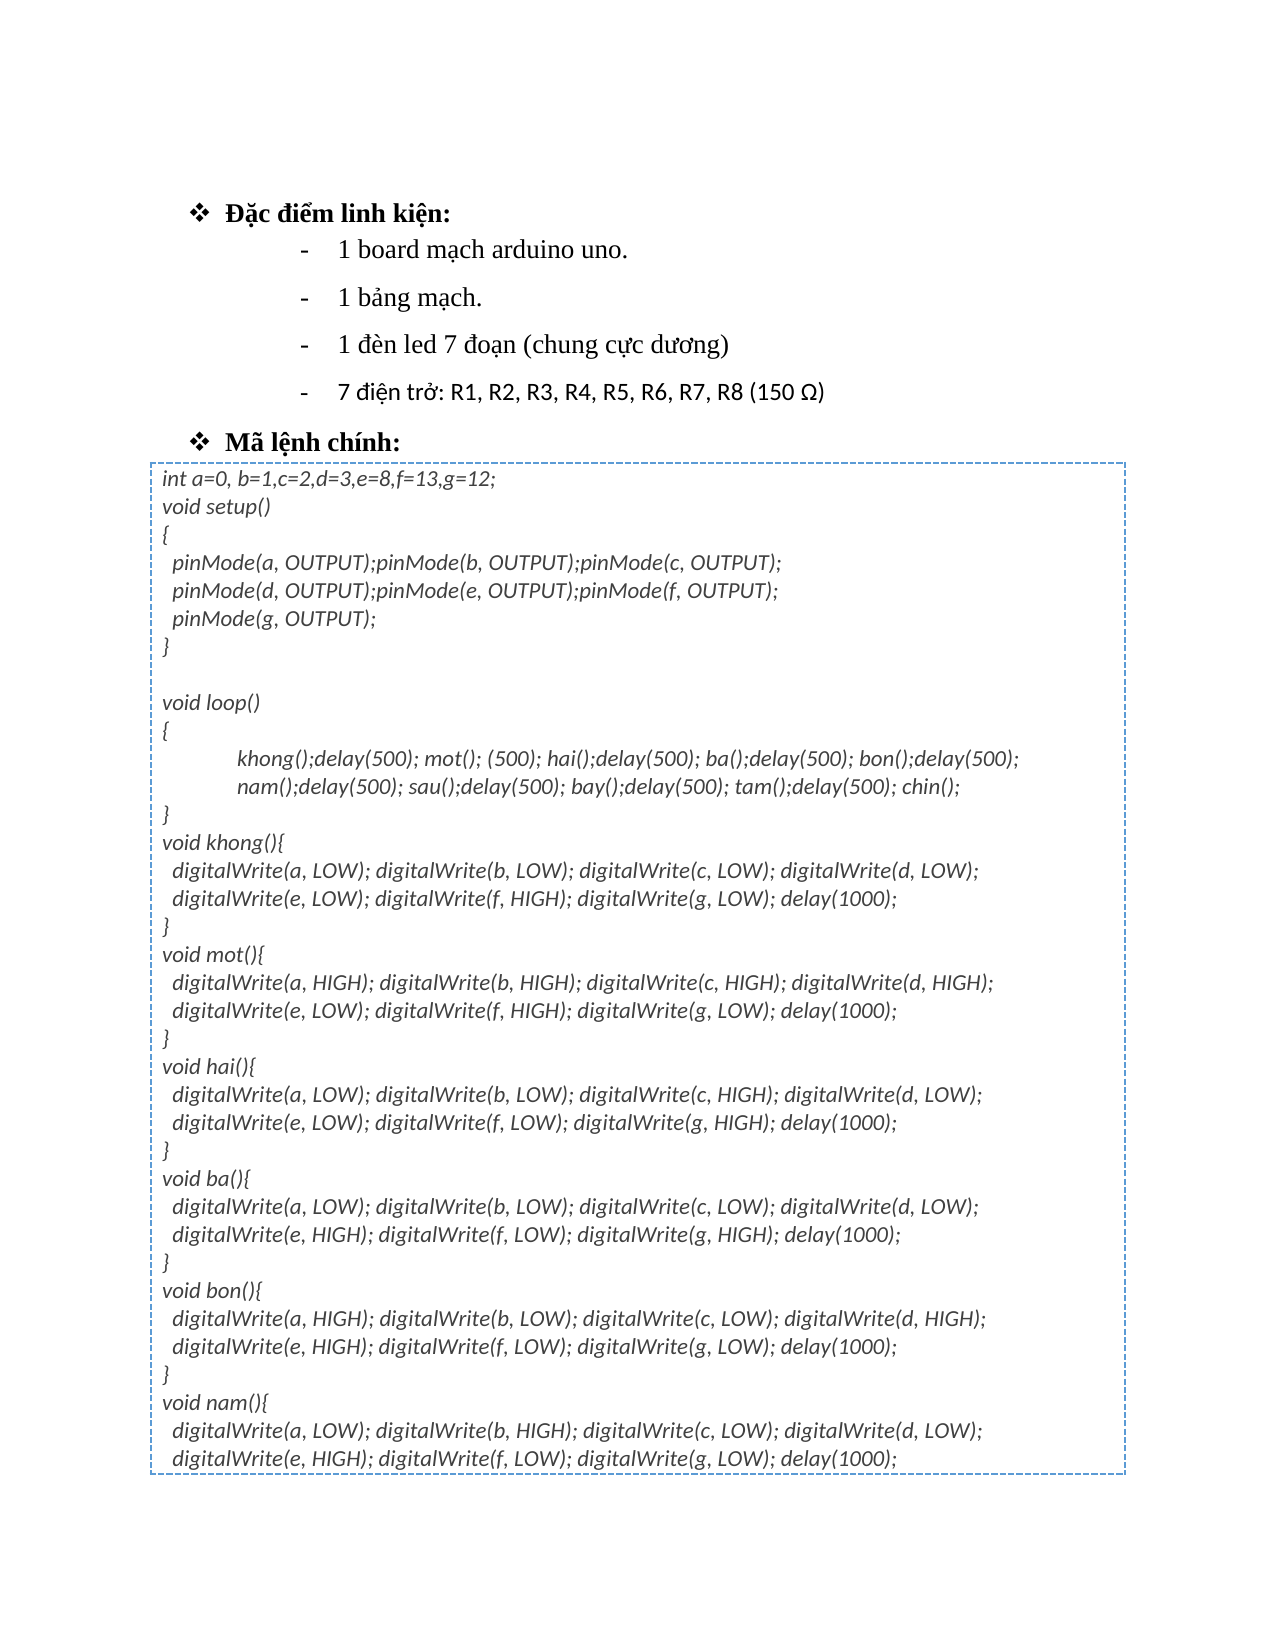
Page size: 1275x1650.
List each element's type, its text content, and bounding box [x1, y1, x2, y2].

subtitle Mã lệnh chính: [187, 426, 1125, 457]
list 7 điện trở: R1, R2, R3, R4, R5, R6, R7, R8 (150 Ω) [300, 376, 1125, 407]
subtitle 1 đèn led 7 đoạn (chung cực dương) [300, 328, 1125, 359]
subtitle 1 bảng mạch. [300, 281, 1125, 312]
subtitle Đặc điểm linh kiện: [187, 197, 1125, 228]
subtitle 1 board mạch arduino uno. [300, 233, 1125, 264]
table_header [151, 462, 1125, 1473]
